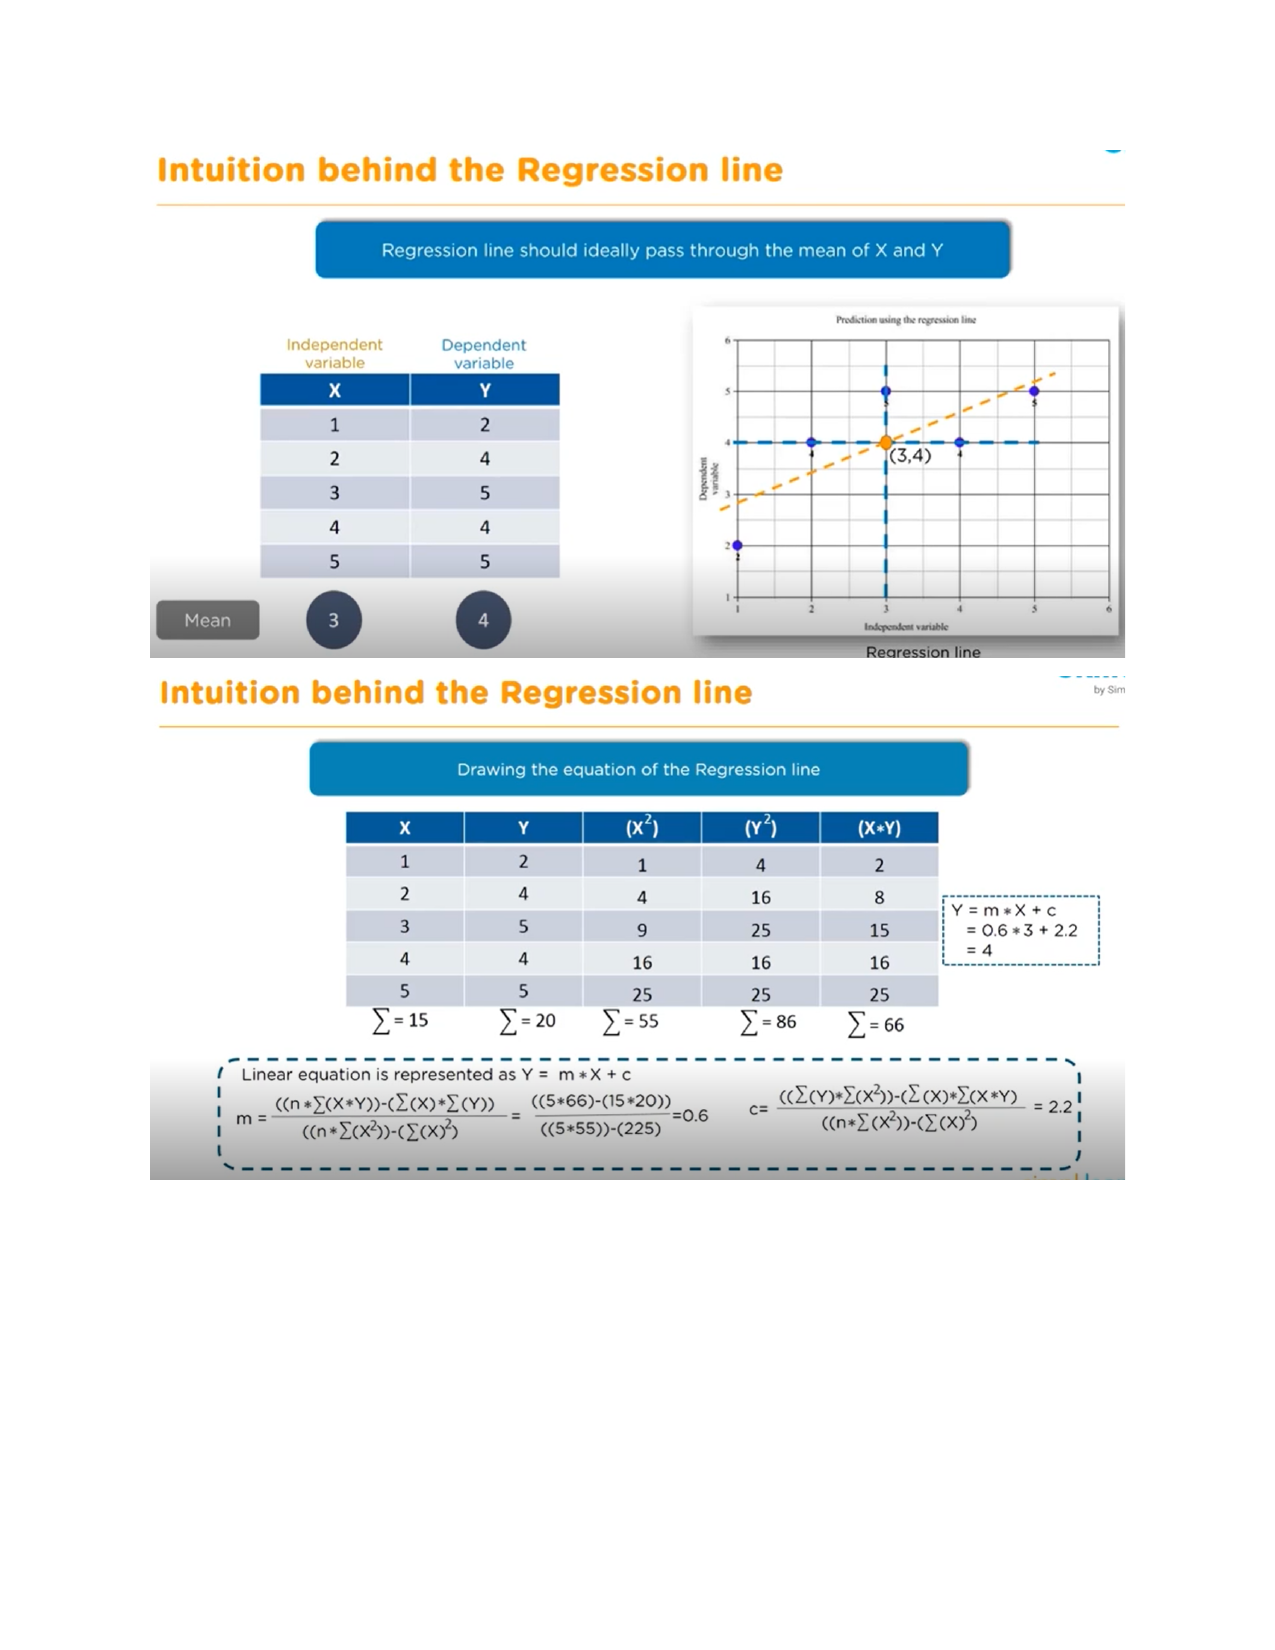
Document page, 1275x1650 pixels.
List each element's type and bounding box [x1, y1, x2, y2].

picture [150, 676, 1125, 1180]
picture [150, 150, 1125, 658]
